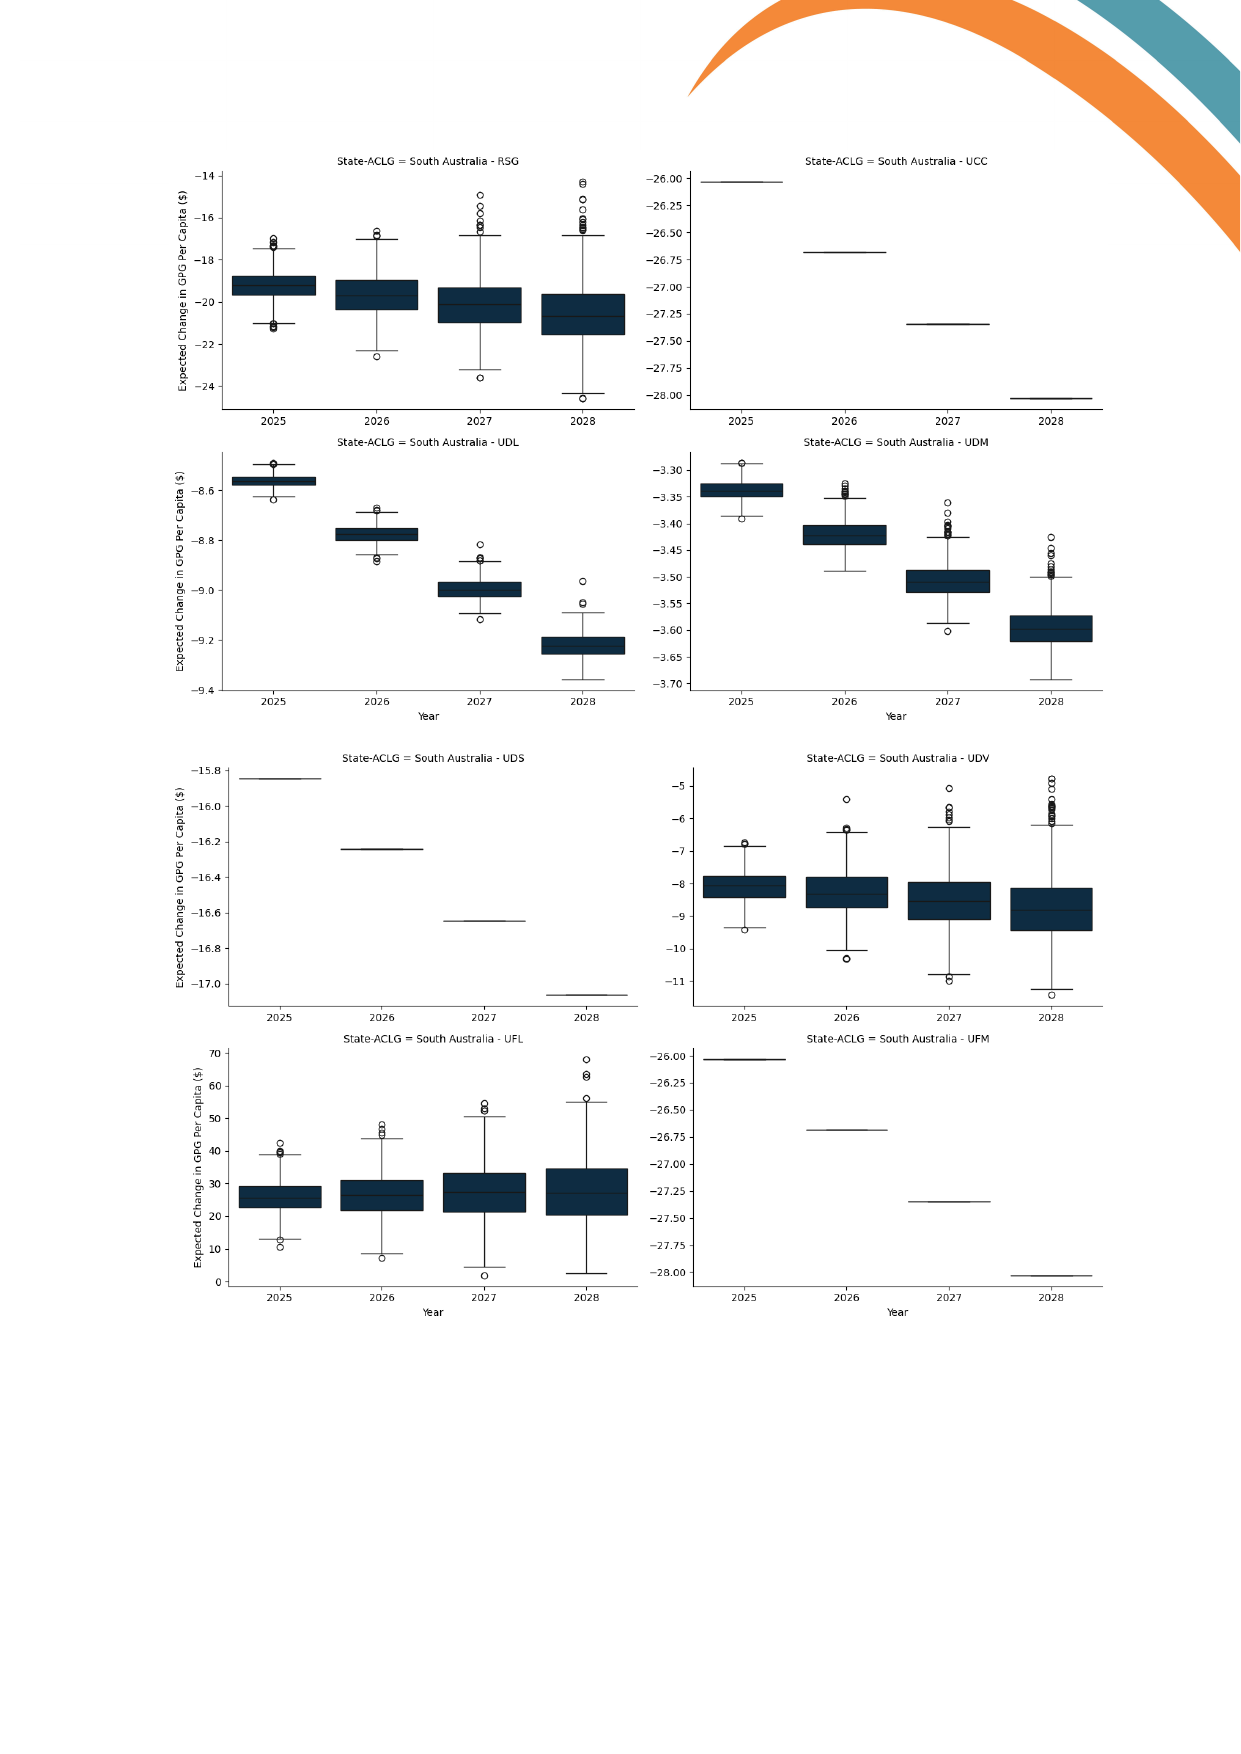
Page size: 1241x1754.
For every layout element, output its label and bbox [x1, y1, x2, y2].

picture [168, 746, 1109, 1325]
picture [19, 0, 1241, 729]
